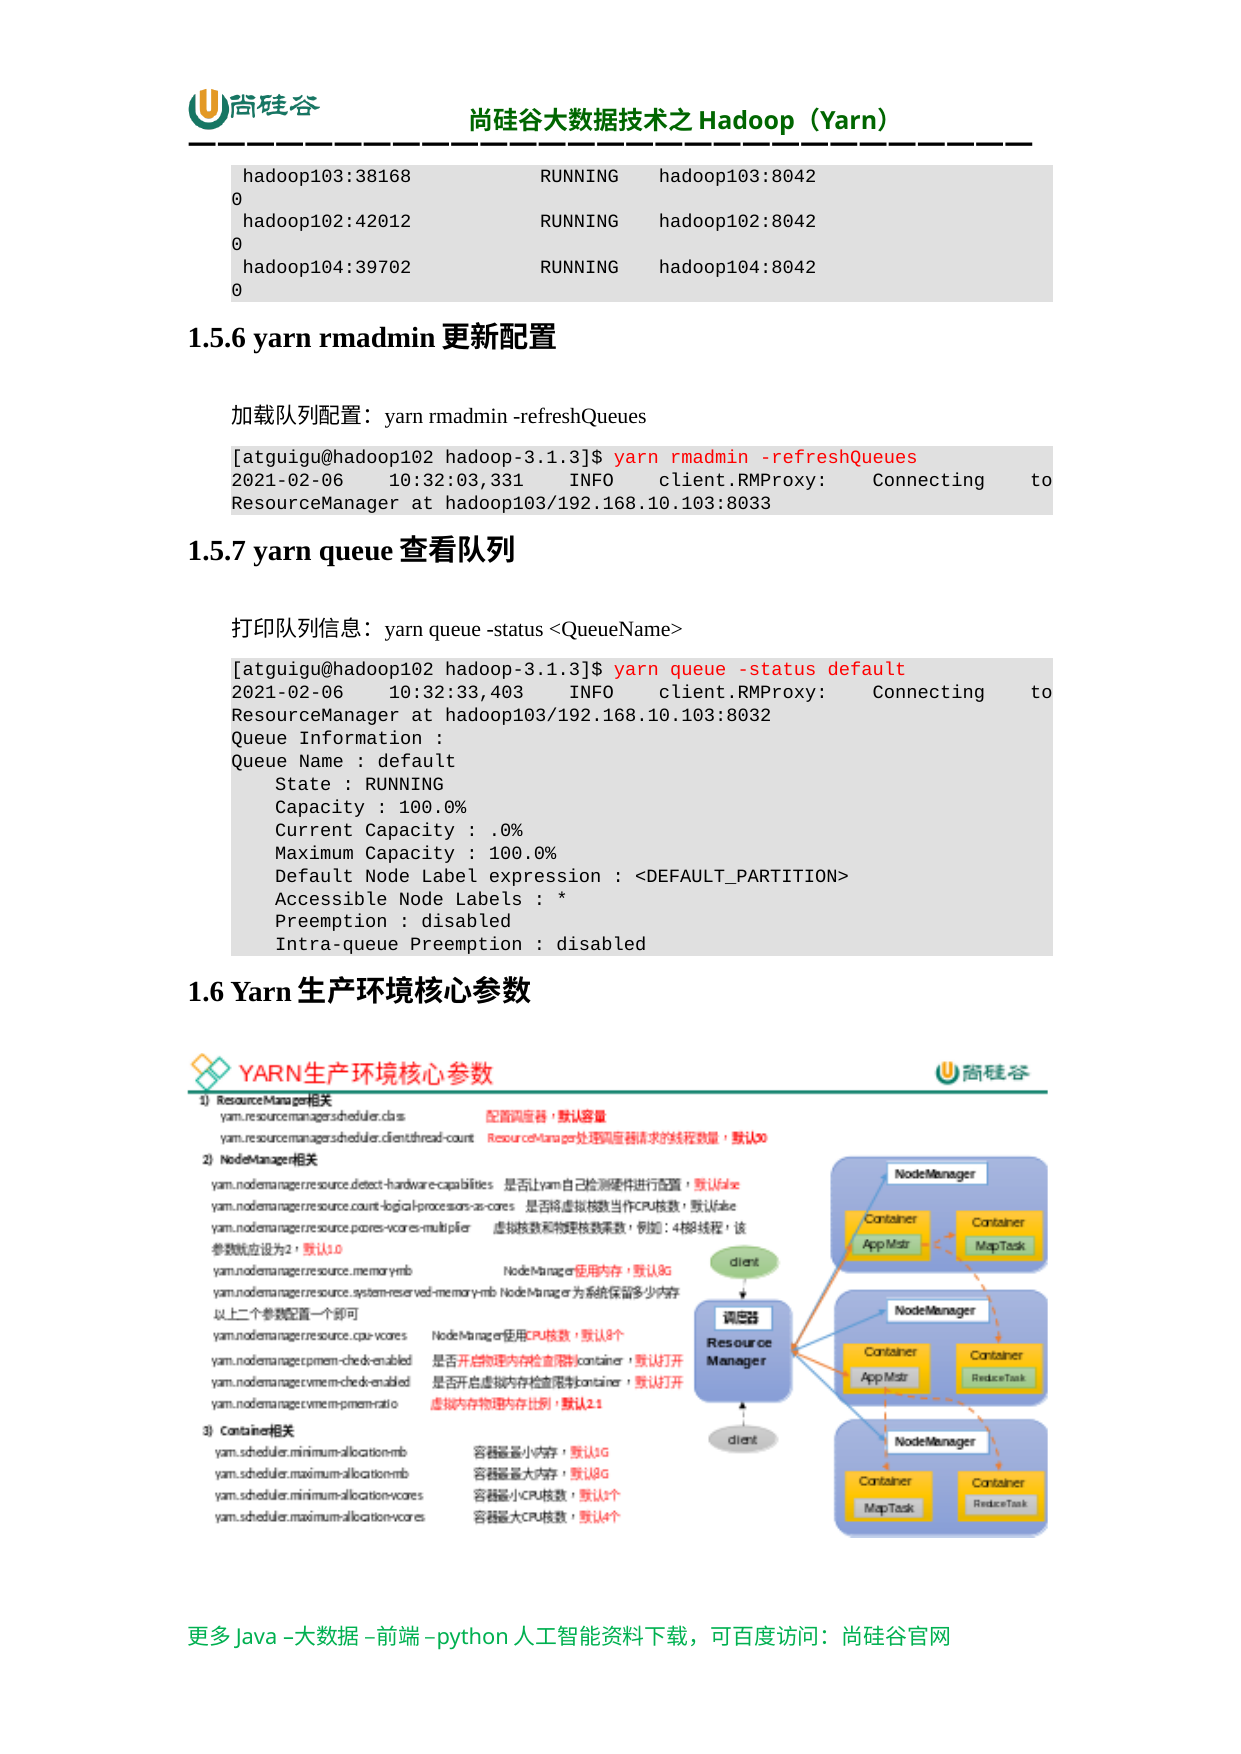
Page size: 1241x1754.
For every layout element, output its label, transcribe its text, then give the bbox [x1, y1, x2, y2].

text Queue Name : default [231, 750, 1053, 773]
text State : RUNNING [231, 773, 1053, 796]
subtitle 1.5.7 yarn queue查看队列 [187, 515, 1053, 580]
text Intra-queue Preemption : disabled [231, 933, 1053, 956]
text [atguigu@hadoop102 hadoop-3.1.3]$ yarn rmadmin -refreshQueues [231, 446, 1053, 469]
text Preemption : disabled [231, 911, 1053, 933]
subtitle 1.6 Yarn生产环境核心参数 [187, 956, 1053, 1021]
text Accessible Node Labels : * [231, 888, 1053, 911]
text [atguigu@hadoop102 hadoop-3.1.3]$ yarn queue -status default [231, 658, 1053, 681]
text Capacity : 100.0% [231, 796, 1053, 819]
text Default Node Label expression : <DEFAULT_PARTITION> [231, 865, 1053, 888]
text Current Capacity : .0% [231, 819, 1053, 842]
text hadoop103:38168 RUNNING hadoop103:8042 0 [231, 165, 1053, 211]
text hadoop102:42012 RUNNING hadoop102:8042 0 [231, 211, 1053, 256]
text 2021-02-06 10:32:03,331 INFO client.RMProxy: Connecting to ResourceManager at hadoop103/192.168.10.103:8033 [231, 469, 1053, 515]
text Maximum Capacity : 100.0% [231, 842, 1053, 865]
text hadoop104:39702 RUNNING hadoop104:8042 0 [231, 256, 1053, 302]
text 加载队列配置：yarn rmadmin -refreshQueues [187, 398, 1053, 430]
text Queue Information : [231, 727, 1053, 750]
subtitle 1.5.6 yarn rmadmin更新配置 [187, 302, 1053, 367]
text 2021-02-06 10:32:33,403 INFO client.RMProxy: Connecting to ResourceManager at hadoop103/192.168.10.103:8032 [231, 681, 1053, 727]
text 打印队列信息：yarn queue -status <QueueName> [187, 610, 1053, 643]
